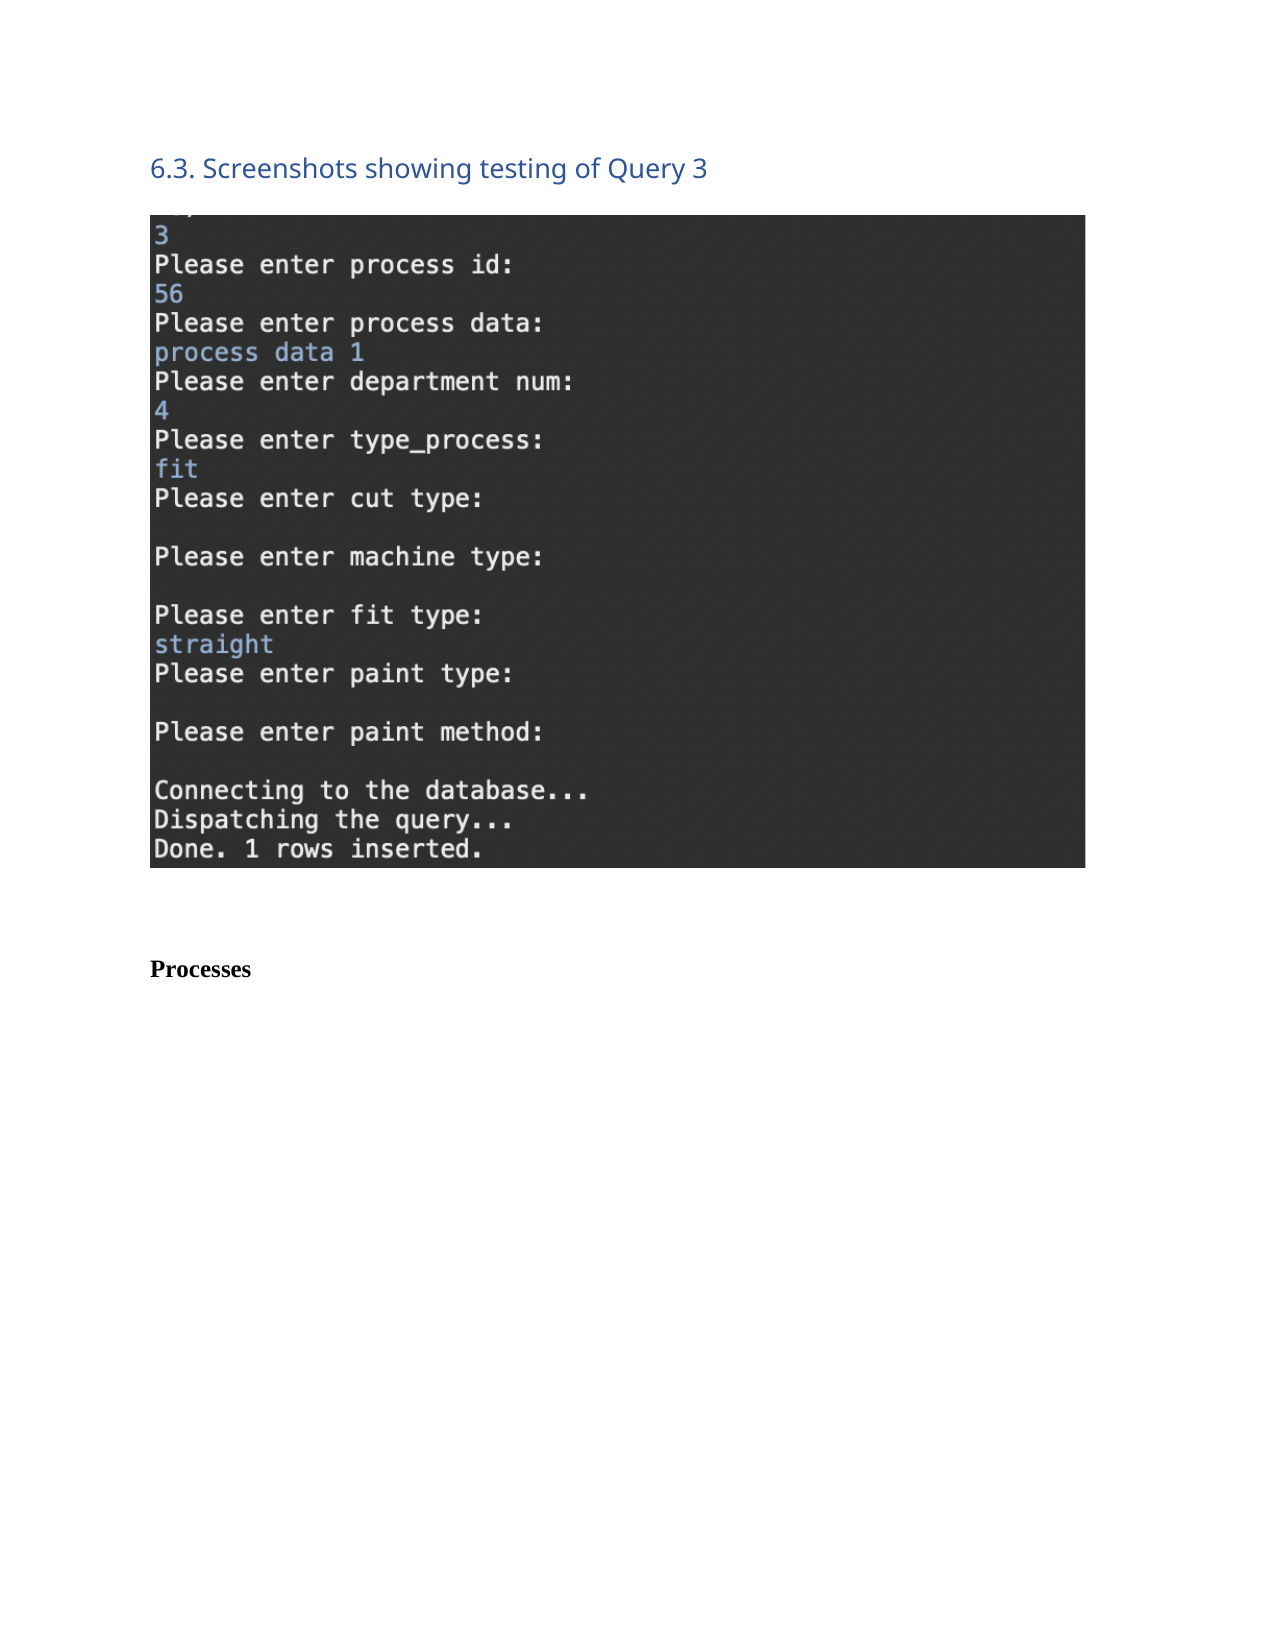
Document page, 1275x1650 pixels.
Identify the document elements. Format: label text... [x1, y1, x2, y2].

subtitle 6.3. Screenshots showing testing of Query 3 [150, 150, 1125, 187]
picture [150, 215, 1086, 868]
text Processes [150, 954, 1125, 983]
